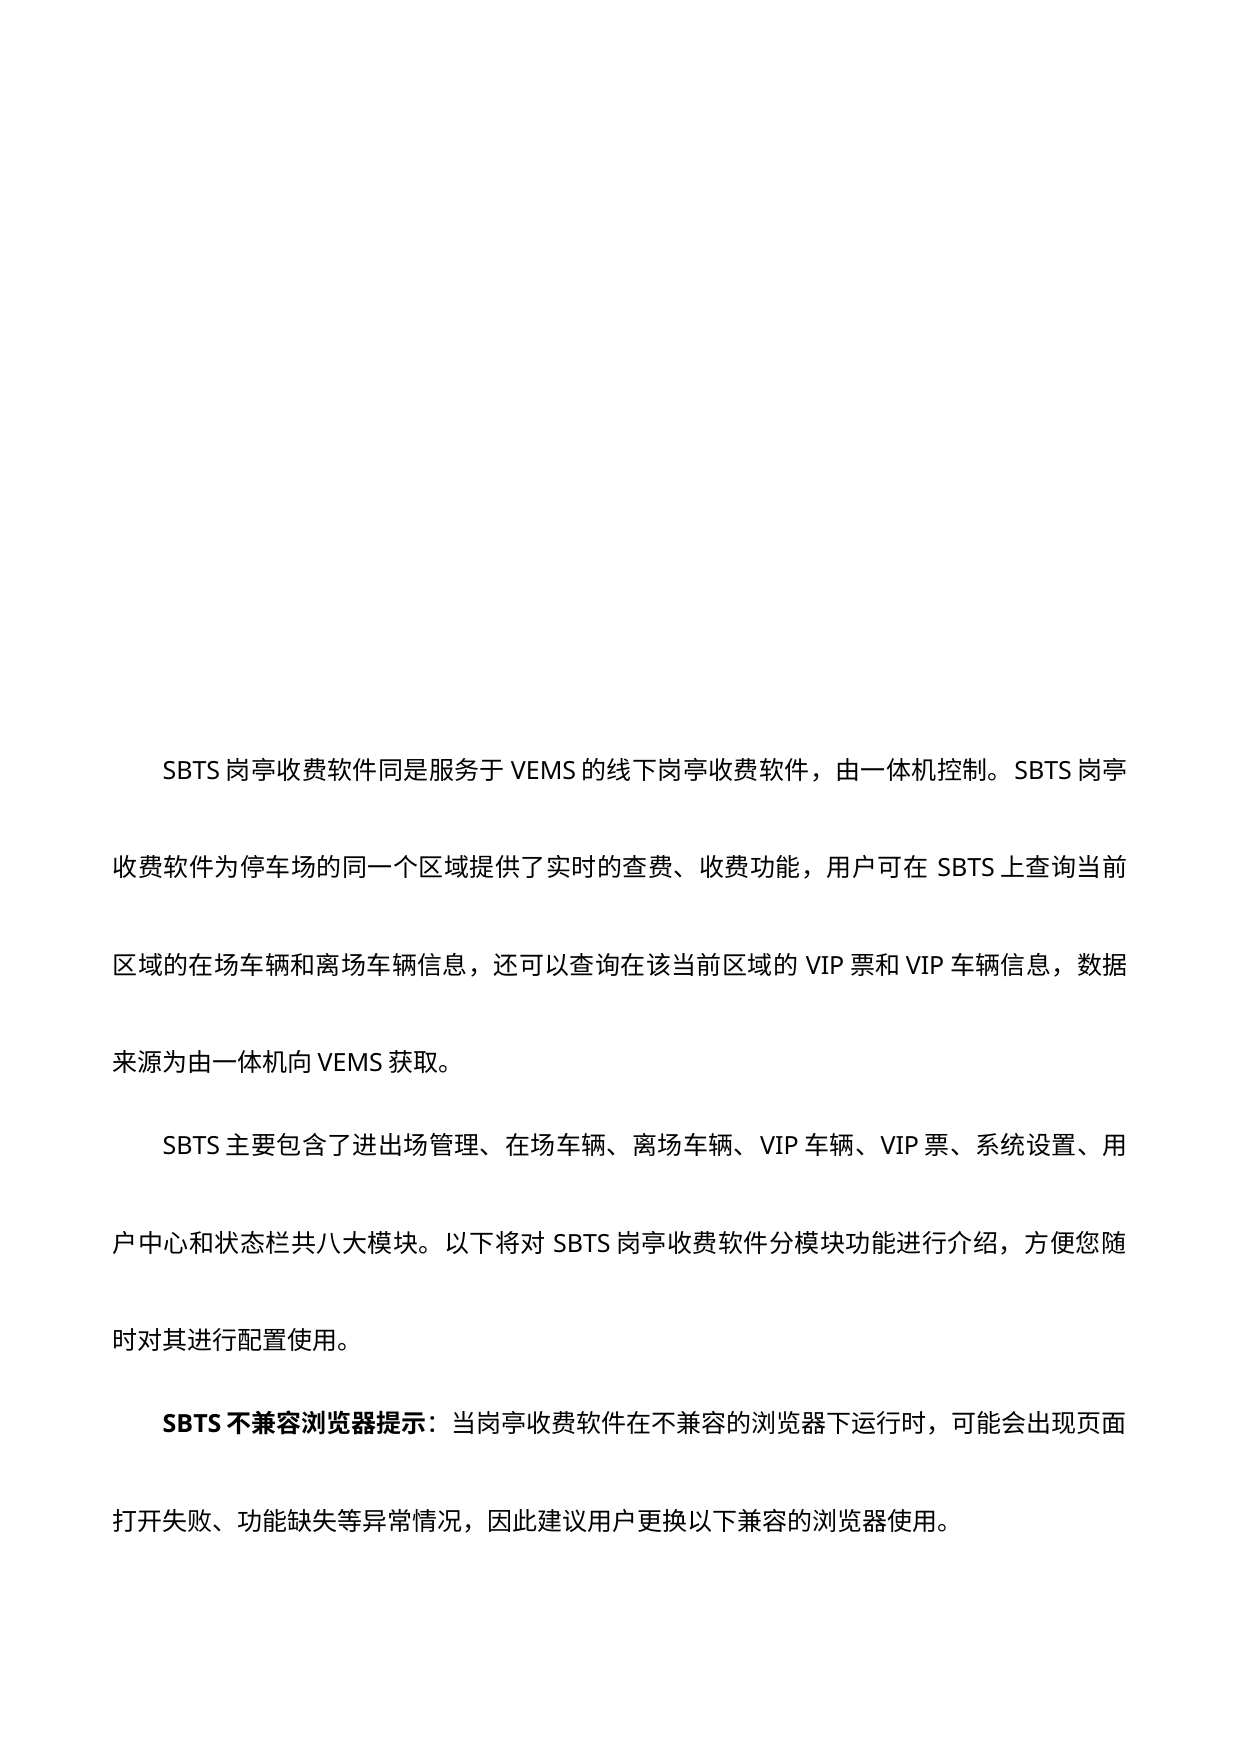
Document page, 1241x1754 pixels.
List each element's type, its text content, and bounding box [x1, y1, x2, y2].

list SBTS主要包含了进出场管理、在场车辆、离场车辆、VIP车辆、VIP票、系统设置、用户中心和状态栏共八大模块。以下将对SBTS岗亭收费软件分模块功能进行介绍，方便您随时对其进行配置使用。 [112, 1111, 1128, 1371]
list SBTS不兼容浏览器提示：当岗亭收费软件在不兼容的浏览器下运行时，可能会出现页面打开失败、功能缺失等异常情况，因此建议用户更换以下兼容的浏览器使用。 [112, 1389, 1128, 1552]
list SBTS岗亭收费软件同是服务于VEMS的线下岗亭收费软件，由一体机控制。SBTS岗亭收费软件为停车场的同一个区域提供了实时的查费、收费功能，用户可在SBTS上查询当前区域的在场车辆和离场车辆信息，还可以查询在该当前区域的VIP票和VIP车辆信息，数据来源为由一体机向VEMS获取。 [112, 736, 1128, 1093]
